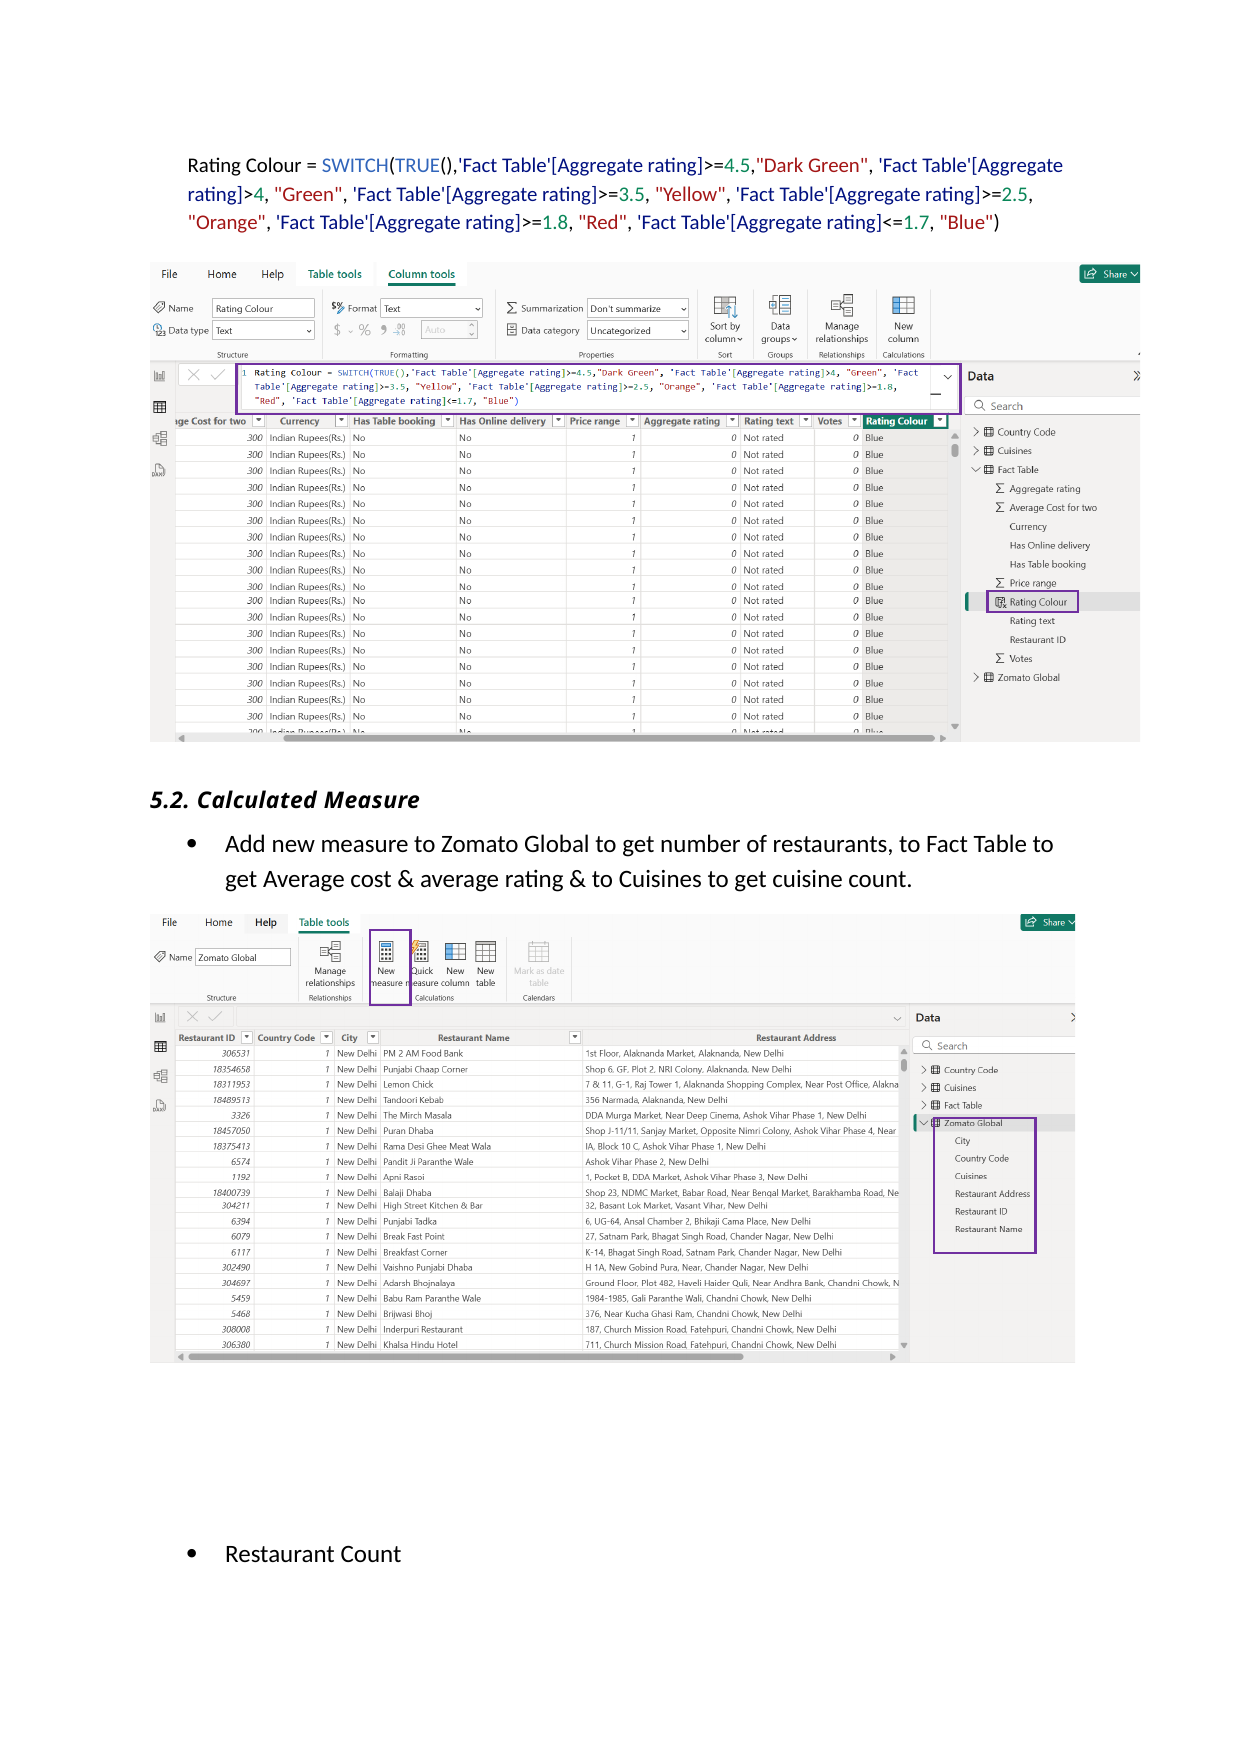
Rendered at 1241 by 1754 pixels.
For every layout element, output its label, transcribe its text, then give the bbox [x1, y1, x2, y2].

picture [150, 262, 1141, 742]
list Restaurant Count [187, 1539, 1090, 1569]
text Rating Colour = SWITCH(TRUE(),'Fact Table'[Aggregate rating]>=4.5,"Dark Green", 'Fact Table'[Aggregate rating]>4, "Green", 'Fact Table'[Aggregate rating]>=3.5, "Yellow", 'Fact Table'[Aggregate rating]>=2.5, "Orange", 'Fact Table'[Aggregate rating]>=1.8, "Red", 'Fact Table'[Aggregate rating]<=1.7, "Blue") [187, 150, 1090, 234]
list Add new measure to Zomato Global to get number of restaurants, to Fact Table to get Average cost & average rating & to Cuisines to get cuisine count. [187, 828, 1090, 893]
subtitle 5.2. Calculated Measure [150, 784, 1090, 815]
picture [150, 914, 1075, 1363]
